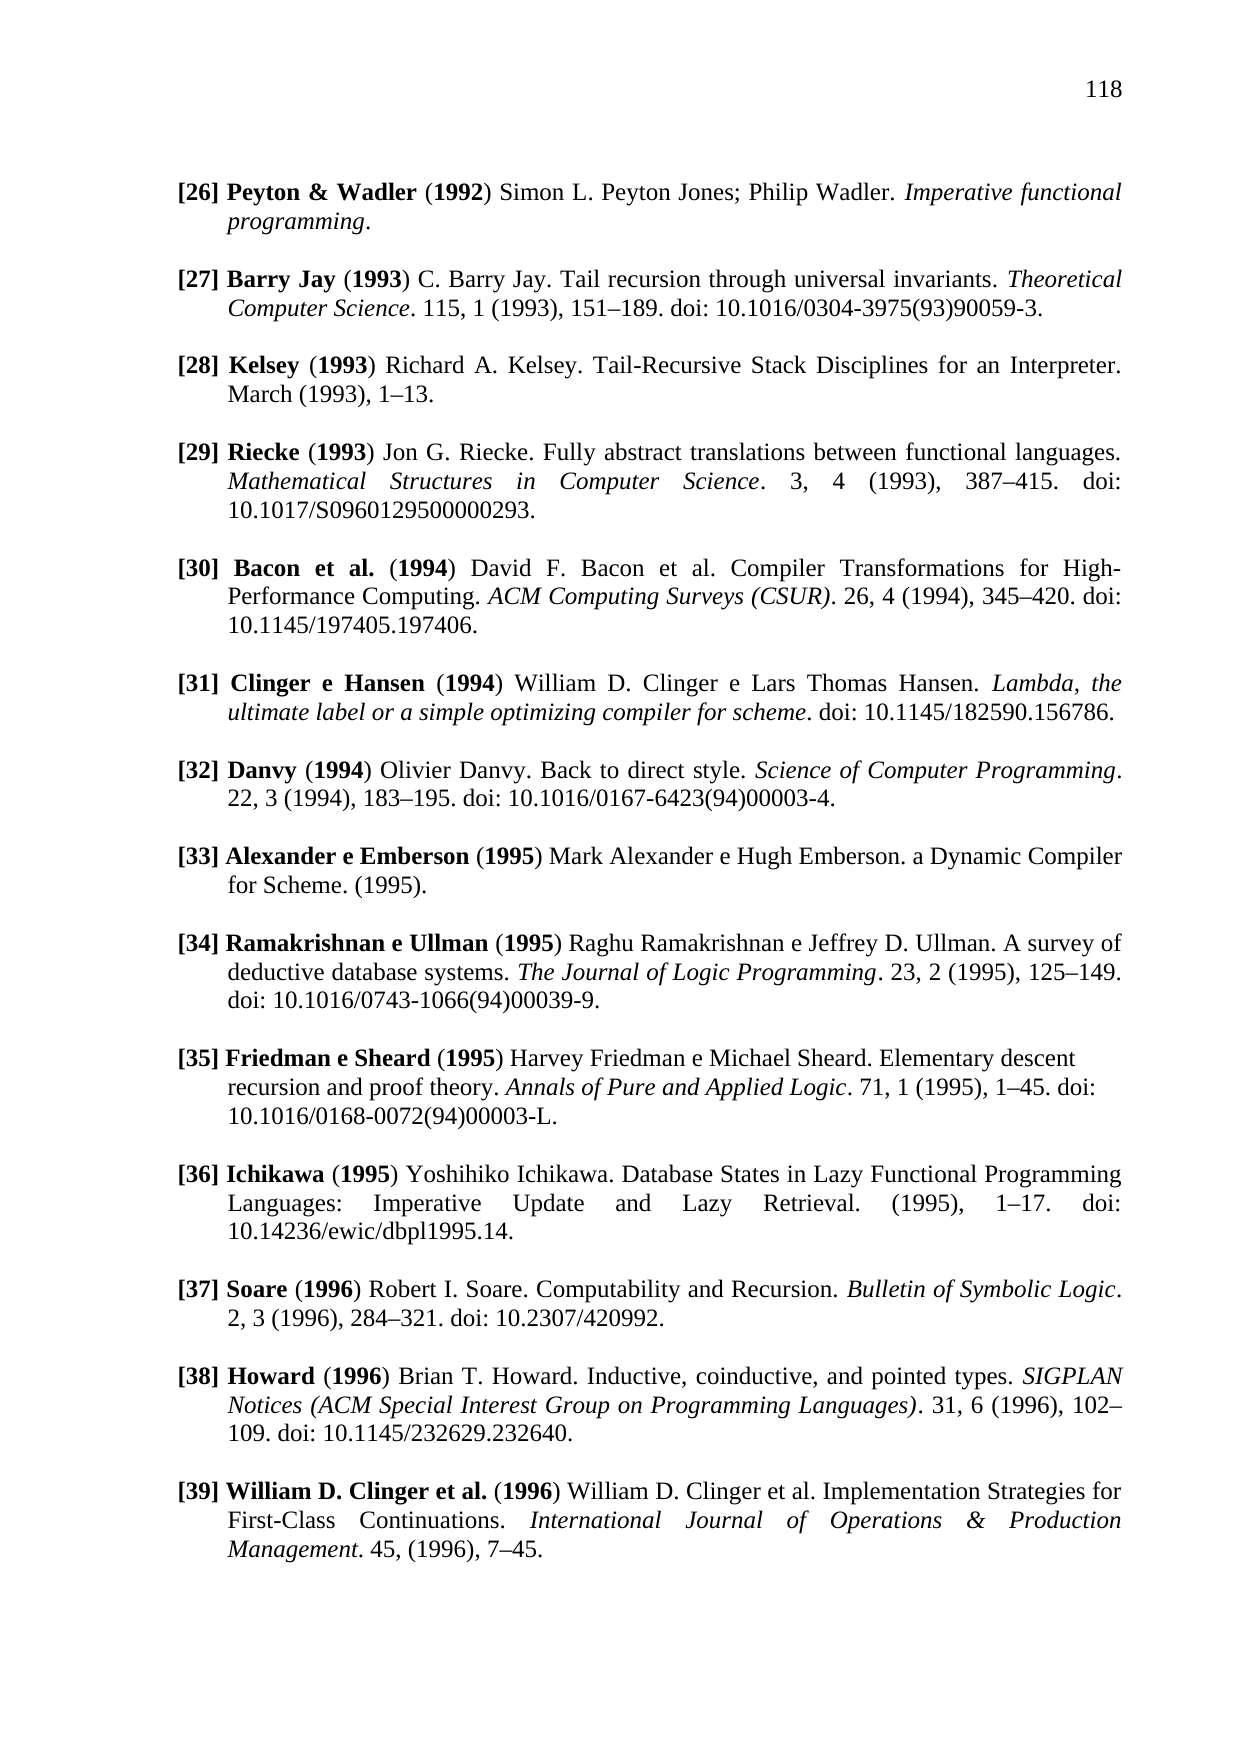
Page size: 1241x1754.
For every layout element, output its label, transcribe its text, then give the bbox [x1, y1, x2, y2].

text [29] Riecke (1993) Jon G. Riecke. Fully abstract translations between functional languages. Mathematical Structures in Computer Science. 3, 4 (1993), 387–415. doi: 10.1017/S0960129500000293. [177, 437, 1122, 523]
text [30] Bacon et al. (1994) David F. Bacon et al. Compiler Transformations for High-Performance Computing. ACM Computing Surveys (CSUR). 26, 4 (1994), 345–420. doi: 10.1145/197405.197406. [177, 553, 1122, 639]
text [34] Ramakrishnan e Ullman (1995) Raghu Ramakrishnan e Jeffrey D. Ullman. A survey of deductive database systems. The Journal of Logic Programming. 23, 2 (1995), 125–149. doi: 10.1016/0743-1066(94)00039-9. [177, 928, 1122, 1014]
text [37] Soare (1996) Robert I. Soare. Computability and Recursion. Bulletin of Symbolic Logic. 2, 3 (1996), 284–321. doi: 10.2307/420992. [177, 1274, 1122, 1332]
text [36] Ichikawa (1995) Yoshihiko Ichikawa. Database States in Lazy Functional Programming Languages: Imperative Update and Lazy Retrieval. (1995), 1–17. doi: 10.14236/ewic/dbpl1995.14. [177, 1159, 1122, 1245]
text [38] Howard (1996) Brian T. Howard. Inductive, coinductive, and pointed types. SIGPLAN Notices (ACM Special Interest Group on Programming Languages). 31, 6 (1996), 102–109. doi: 10.1145/232629.232640. [177, 1361, 1122, 1447]
text [39] William D. Clinger et al. (1996) William D. Clinger et al. Implementation Strategies for First-Class Continuations. International Journal of Operations & Production Management. 45, (1996), 7–45. [177, 1476, 1122, 1563]
text [33] Alexander e Emberson (1995) Mark Alexander e Hugh Emberson. a Dynamic Compiler for Scheme. (1995). [177, 841, 1122, 899]
text [26] Peyton & Wadler (1992) Simon L. Peyton Jones; Philip Wadler. Imperative functional programming. [177, 177, 1122, 235]
text [28] Kelsey (1993) Richard A. Kelsey. Tail-Recursive Stack Disciplines for an Interpreter. March (1993), 1–13. [177, 351, 1122, 408]
text [31] Clinger e Hansen (1994) William D. Clinger e Lars Thomas Hansen. Lambda, the ultimate label or a simple optimizing compiler for scheme. doi: 10.1145/182590.156786. [177, 668, 1122, 726]
text [35] Friedman e Sheard (1995) Harvey Friedman e Michael Sheard. Elementary descent recursion and proof theory. Annals of Pure and Applied Logic. 71, 1 (1995), 1–45. doi: 10.1016/0168-0072(94)00003-L. [177, 1043, 1122, 1130]
text [32] Danvy (1994) Olivier Danvy. Back to direct style. Science of Computer Programming. 22, 3 (1994), 183–195. doi: 10.1016/0167-6423(94)00003-4. [177, 755, 1122, 812]
text [27] Barry Jay (1993) C. Barry Jay. Tail recursion through universal invariants. Theoretical Computer Science. 115, 1 (1993), 151–189. doi: 10.1016/0304-3975(93)90059-3. [177, 264, 1122, 321]
